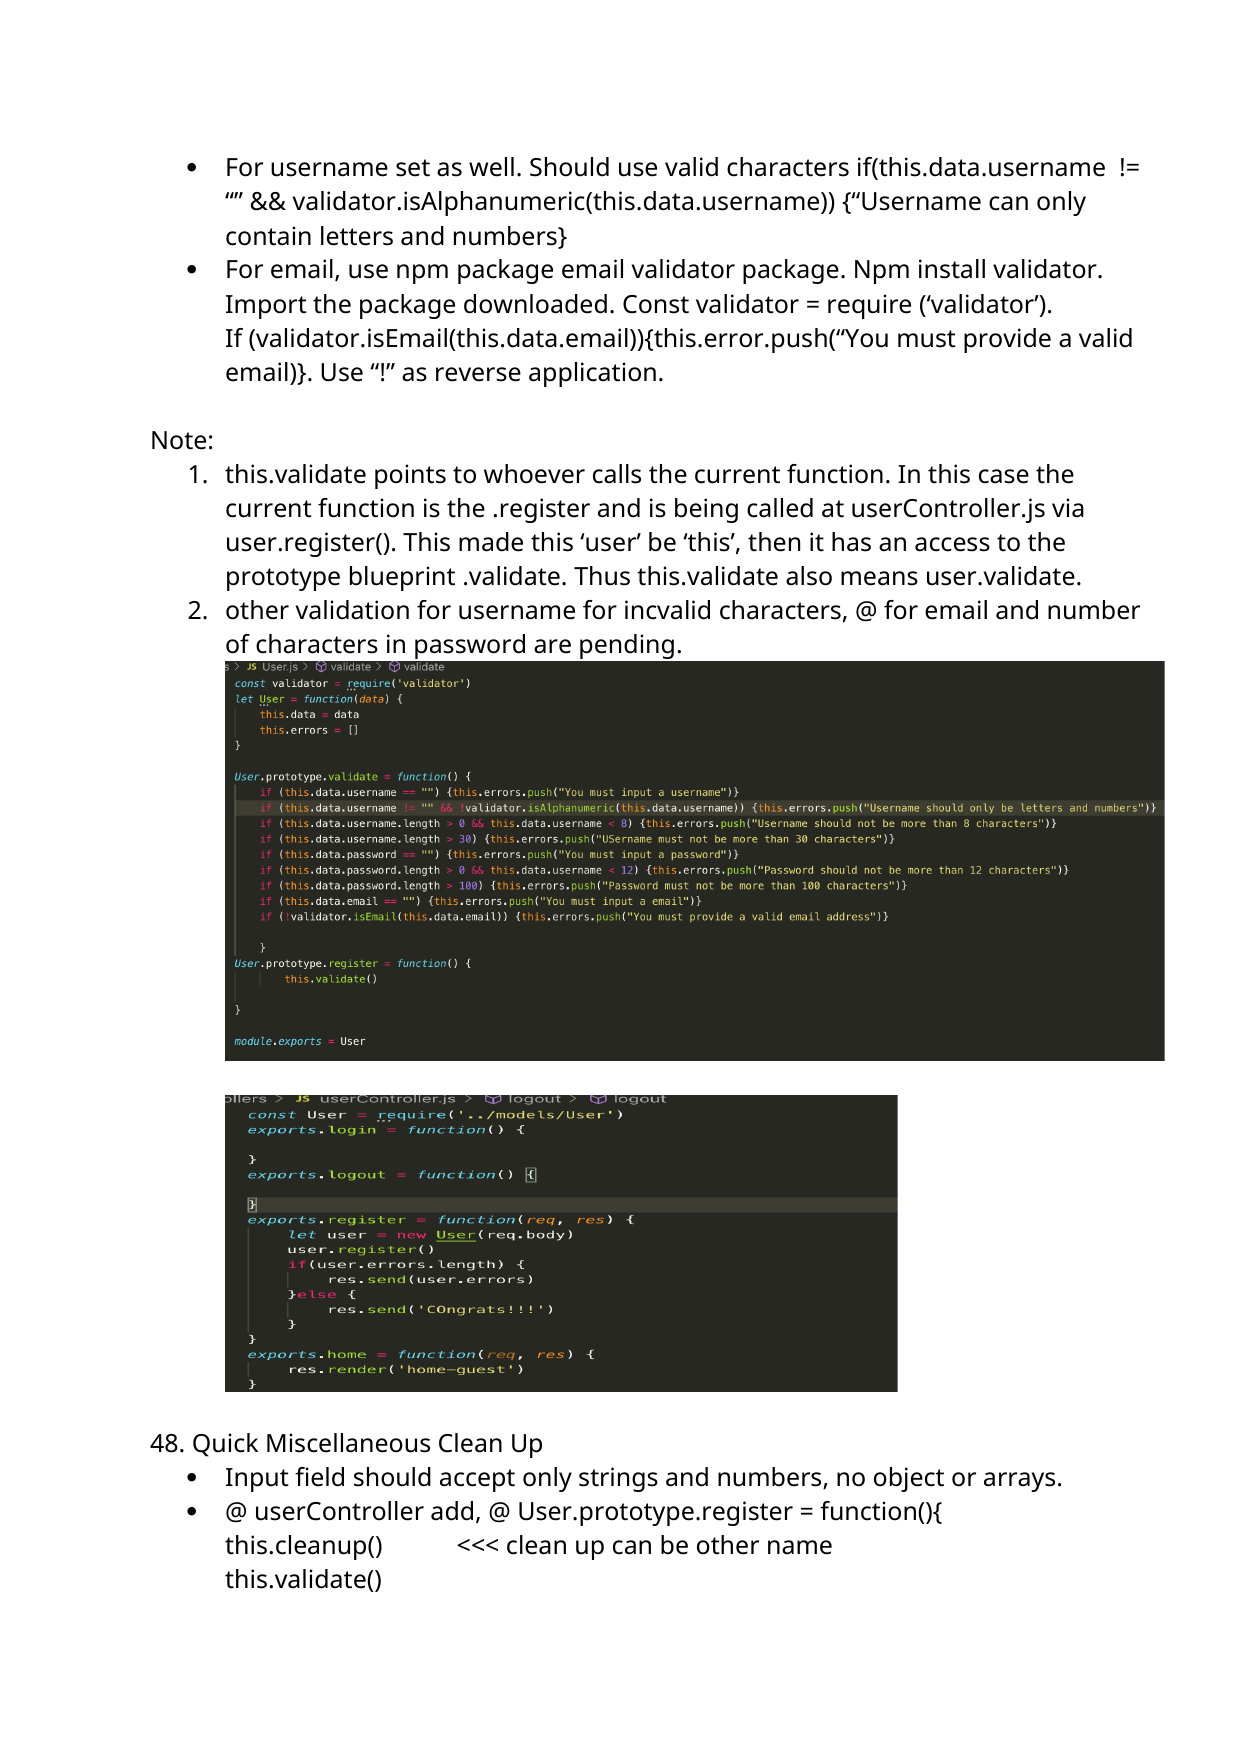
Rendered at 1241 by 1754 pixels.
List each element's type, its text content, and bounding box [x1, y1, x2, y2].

picture [225, 661, 1165, 1061]
list @ userController add, @ User.prototype.register = function(){ [187, 1493, 1155, 1527]
list other validation for username for incvalid characters, @ for email and number of characters in password are pending. [187, 593, 1155, 661]
list For email, use npm package email validator package. Npm install validator. Import the package downloaded. Const validator = require (‘validator’). [187, 252, 1155, 320]
text 48. Quick Miscellaneous Clean Up [150, 1425, 1155, 1459]
list this.cleanup() <<< clean up can be other name [225, 1527, 1155, 1561]
list For username set as well. Should use valid characters if(this.data.username != “” && validator.isAlphanumeric(this.data.username)) {“Username can only contain letters and numbers} [187, 150, 1155, 252]
list this.validate points to whoever calls the current function. In this case the current function is the .register and is being called at userController.js via user.register(). This made this ‘user’ be ‘this’, then it has an access to the prototype blueprint .validate. Thus this.validate also means user.validate. [187, 457, 1155, 593]
list If (validator.isEmail(this.data.email)){this.error.push(“You must provide a valid email)}. Use “!” as reverse application. [225, 320, 1155, 388]
list this.validate() [225, 1561, 1155, 1596]
picture [225, 1095, 898, 1392]
text Note: [150, 422, 1155, 457]
list Input field should accept only strings and numbers, no object or arrays. [187, 1459, 1155, 1493]
